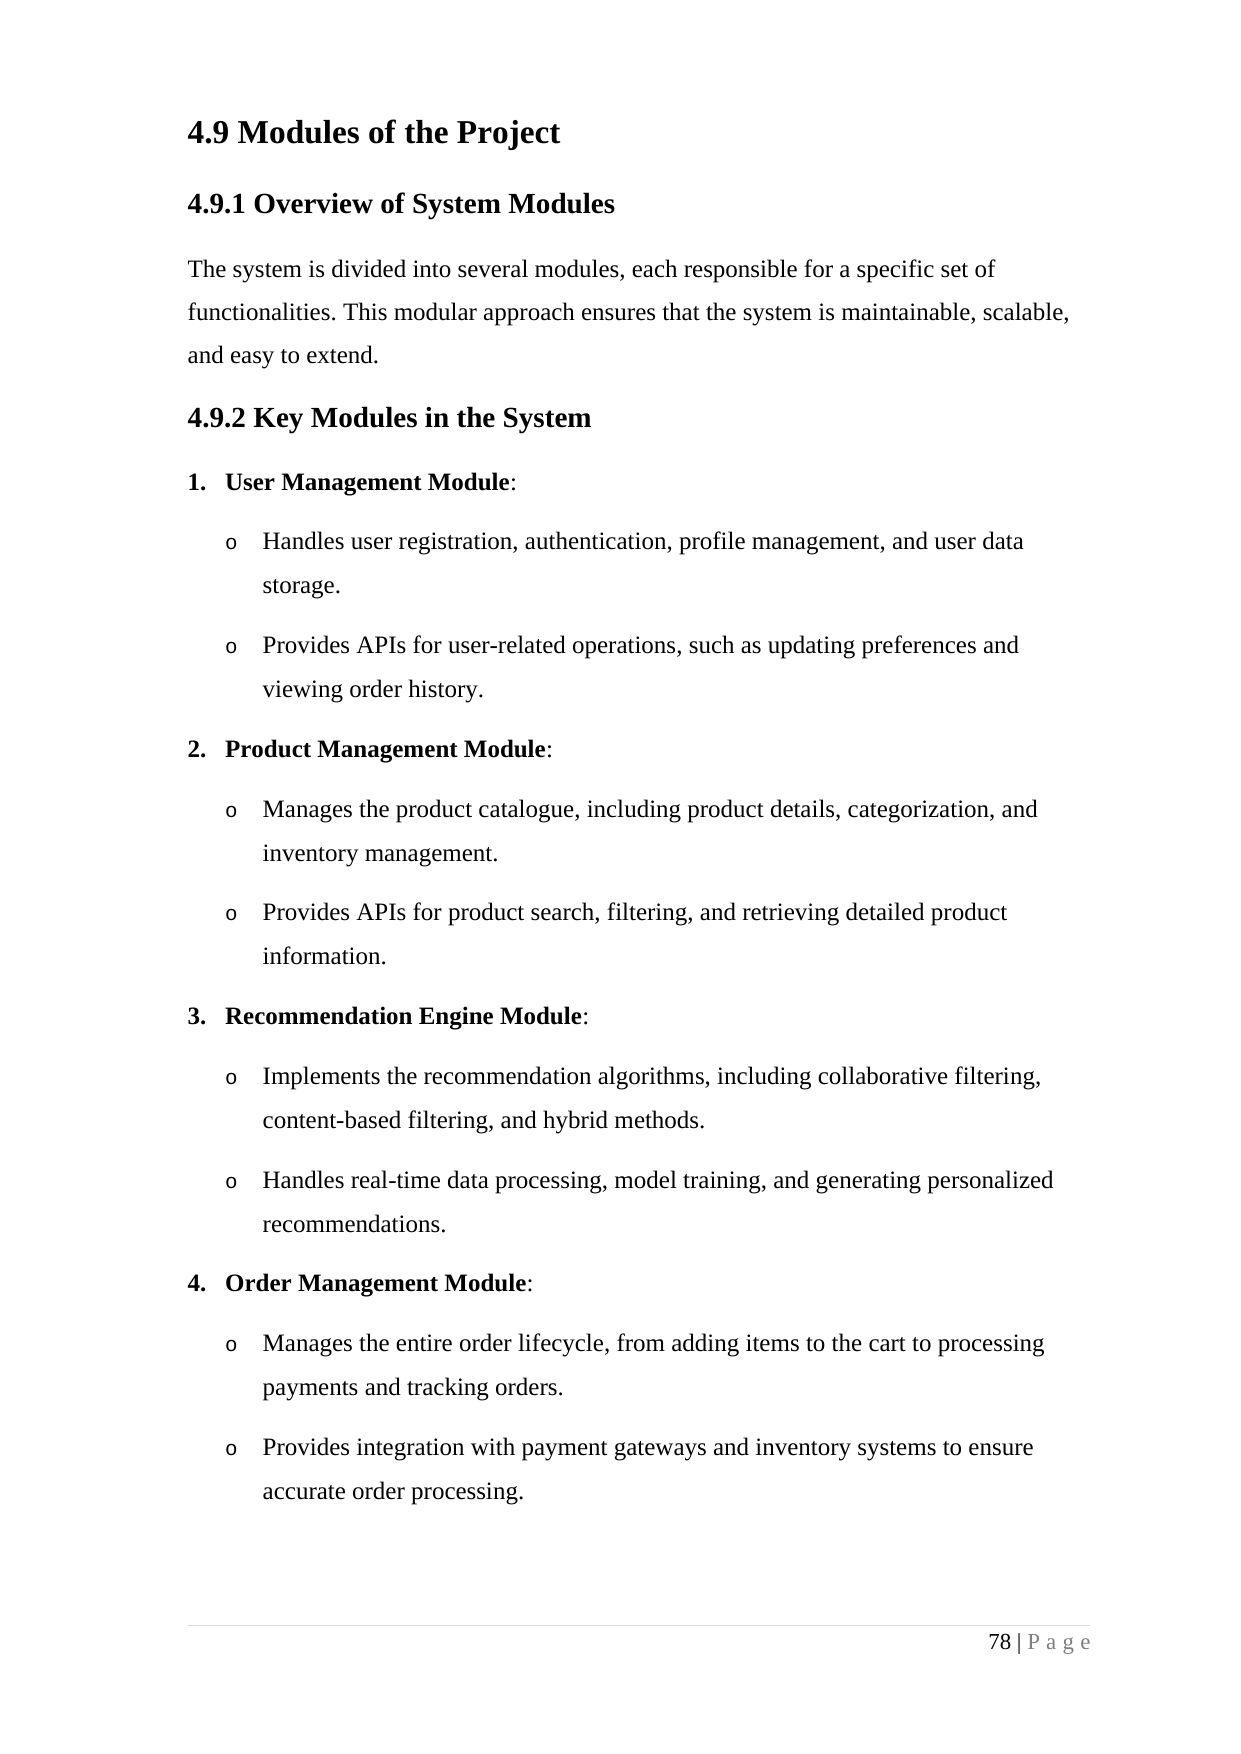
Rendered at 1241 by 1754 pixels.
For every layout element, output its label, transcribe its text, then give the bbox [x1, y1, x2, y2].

list Manages the product catalogue, including product details, categorization, and inventory management. [225, 794, 1090, 866]
text The system is divided into several modules, each responsible for a specific set of functionalities. This modular approach ensures that the system is maintainable, scalable, and easy to extend. [187, 254, 1090, 369]
list Order Management Module: [187, 1268, 1090, 1297]
list Provides integration with payment gateways and inventory systems to ensure accurate order processing. [225, 1432, 1090, 1505]
list Handles real-time data processing, model training, and generating personalized recommendations. [225, 1165, 1090, 1237]
list Implements the recommendation algorithms, including collaborative filtering, content-based filtering, and hybrid methods. [225, 1061, 1090, 1134]
list Provides APIs for product search, filtering, and retrieving detailed product information. [225, 897, 1090, 970]
text 4.9.1 Overview of System Modules [187, 187, 1090, 220]
text 4.9 Modules of the Project [187, 112, 1090, 151]
list Handles user registration, authentication, profile management, and user data storage. [225, 526, 1090, 599]
list Product Management Module: [187, 734, 1090, 763]
text 4.9.2 Key Modules in the System [187, 400, 1090, 433]
list Recommendation Engine Module: [187, 1001, 1090, 1030]
list User Management Module: [187, 467, 1090, 495]
list Manages the entire order lifecycle, from adding items to the cart to processing payments and tracking orders. [225, 1328, 1090, 1401]
list Provides APIs for user-related operations, such as updating preferences and viewing order history. [225, 630, 1090, 703]
